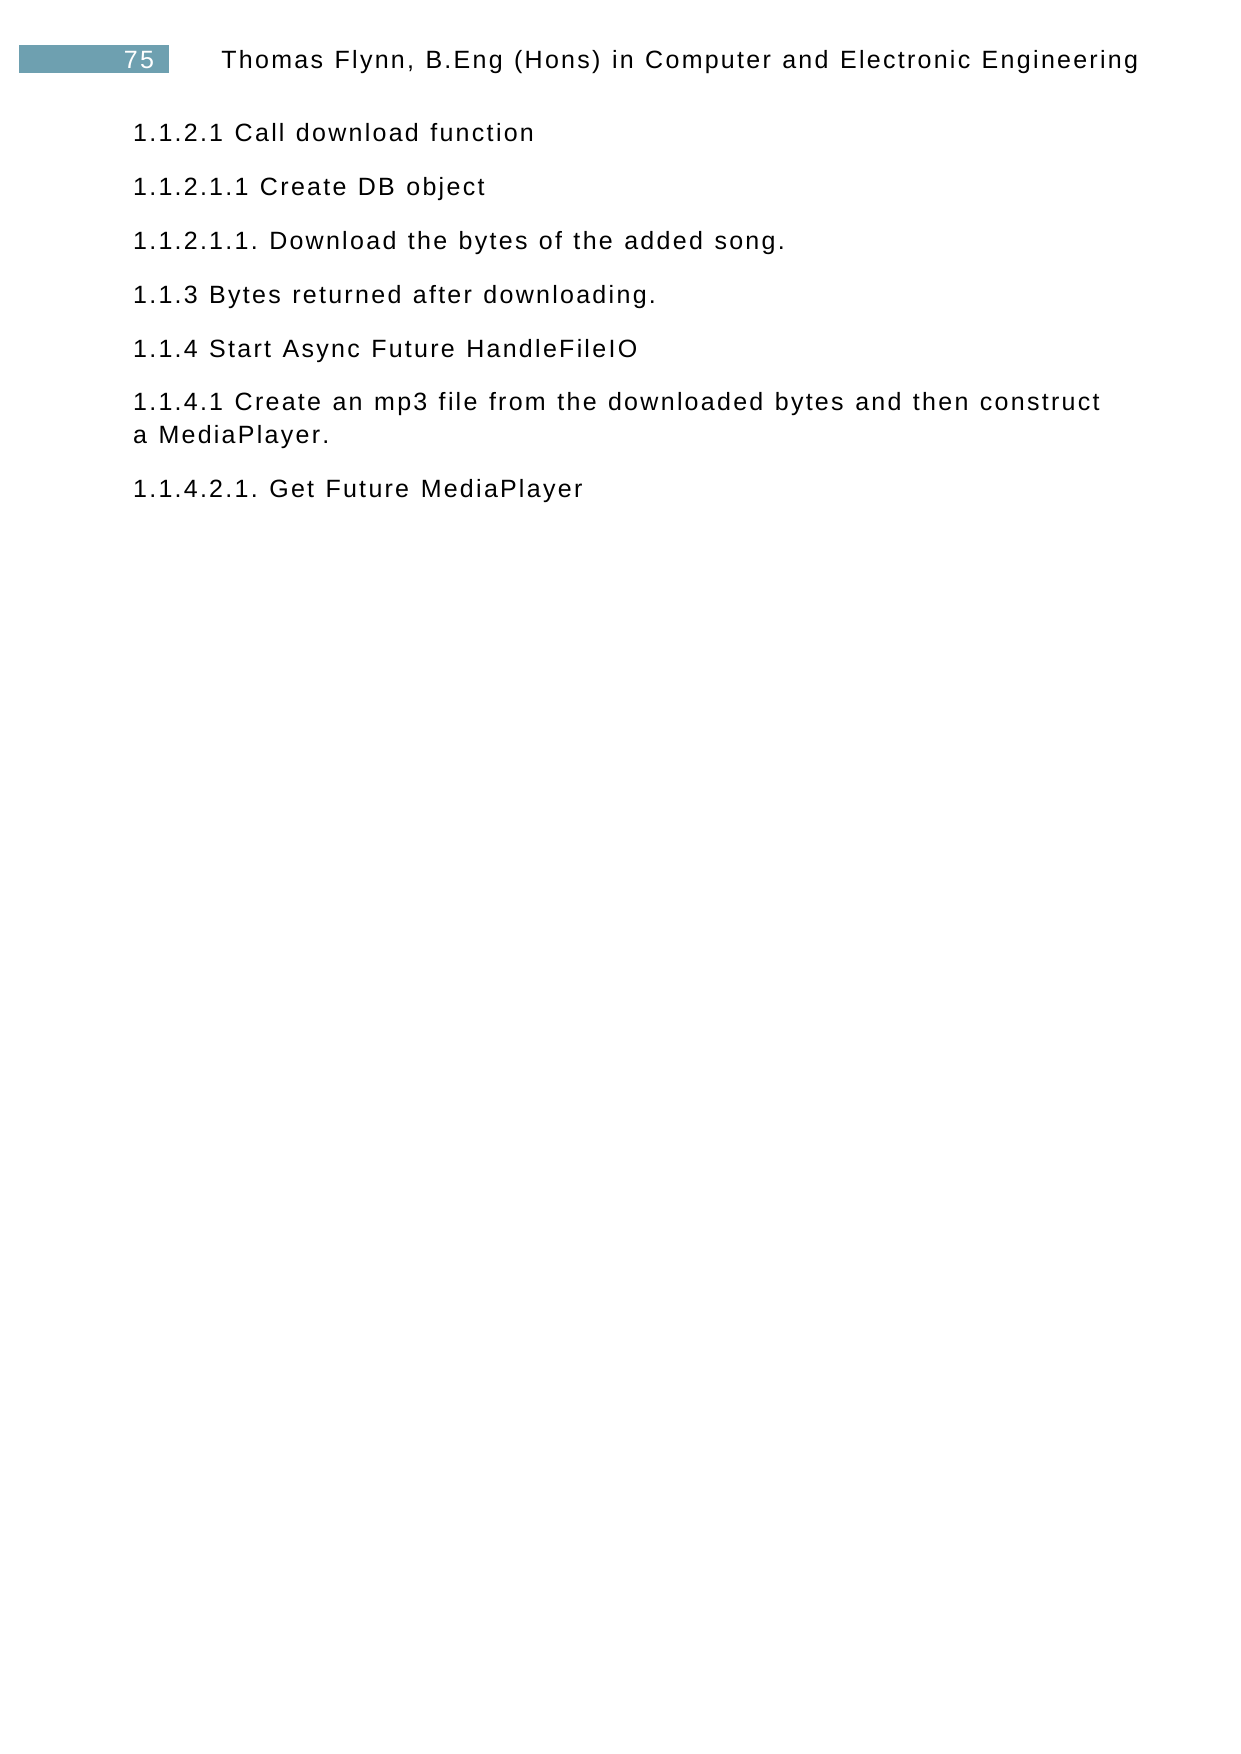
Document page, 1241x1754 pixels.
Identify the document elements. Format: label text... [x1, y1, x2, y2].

text 1.1.2.1 Call download function [133, 118, 1122, 147]
text 1.1.3 Bytes returned after downloading. [133, 280, 1122, 308]
text 1.1.4.2.1. Get Future MediaPlayer [133, 474, 1122, 503]
text 1.1.4.1 Create an mp3 file from the downloaded bytes and then construct a MediaPlayer. [133, 387, 1122, 449]
text 1.1.2.1.1. Download the bytes of the added song. [133, 226, 1122, 254]
text 1.1.4 Start Async Future HandleFileIO [133, 333, 1122, 362]
text 1.1.2.1.1 Create DB object [133, 172, 1122, 201]
